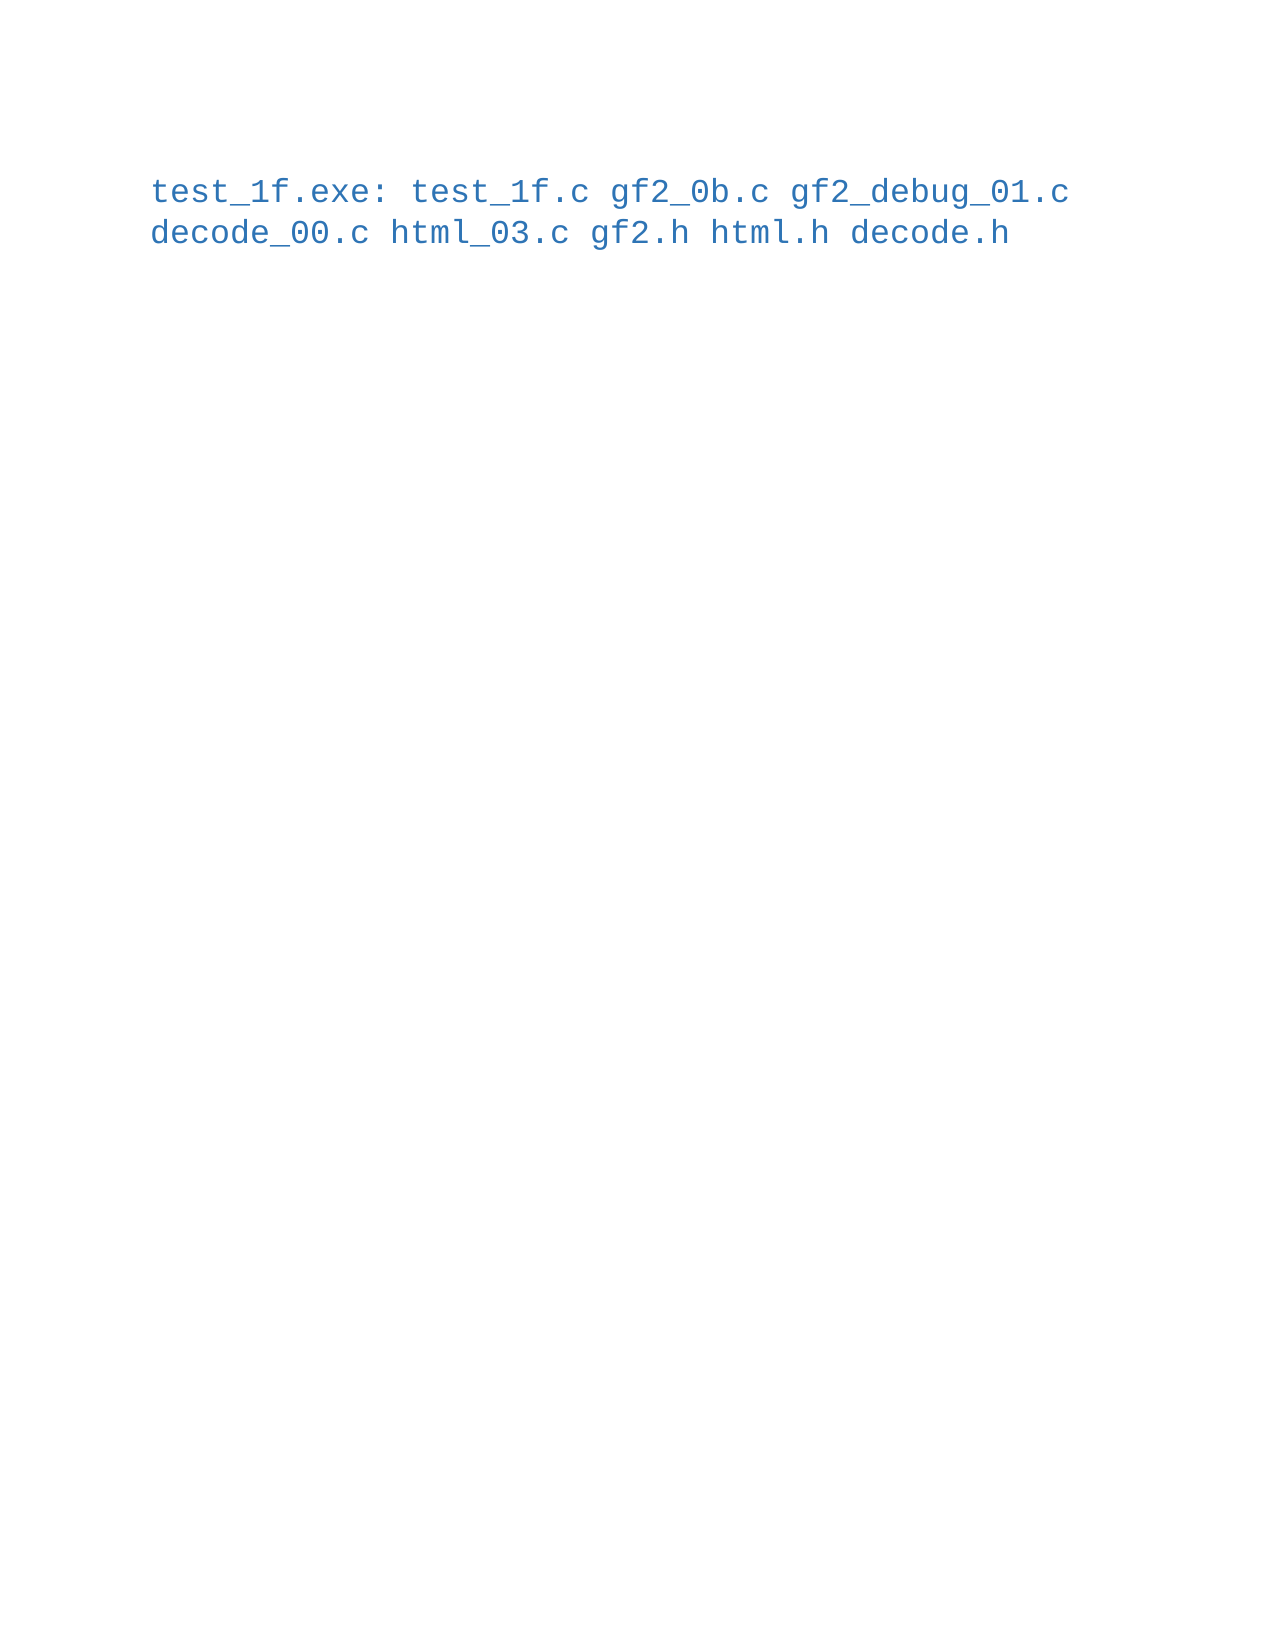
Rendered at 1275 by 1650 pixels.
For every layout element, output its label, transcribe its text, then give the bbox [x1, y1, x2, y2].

subtitle test_1f.exe: test_1f.c gf2_0b.c gf2_debug_01.c decode_00.c html_03.c gf2.h html.h decode.h [150, 175, 1125, 254]
